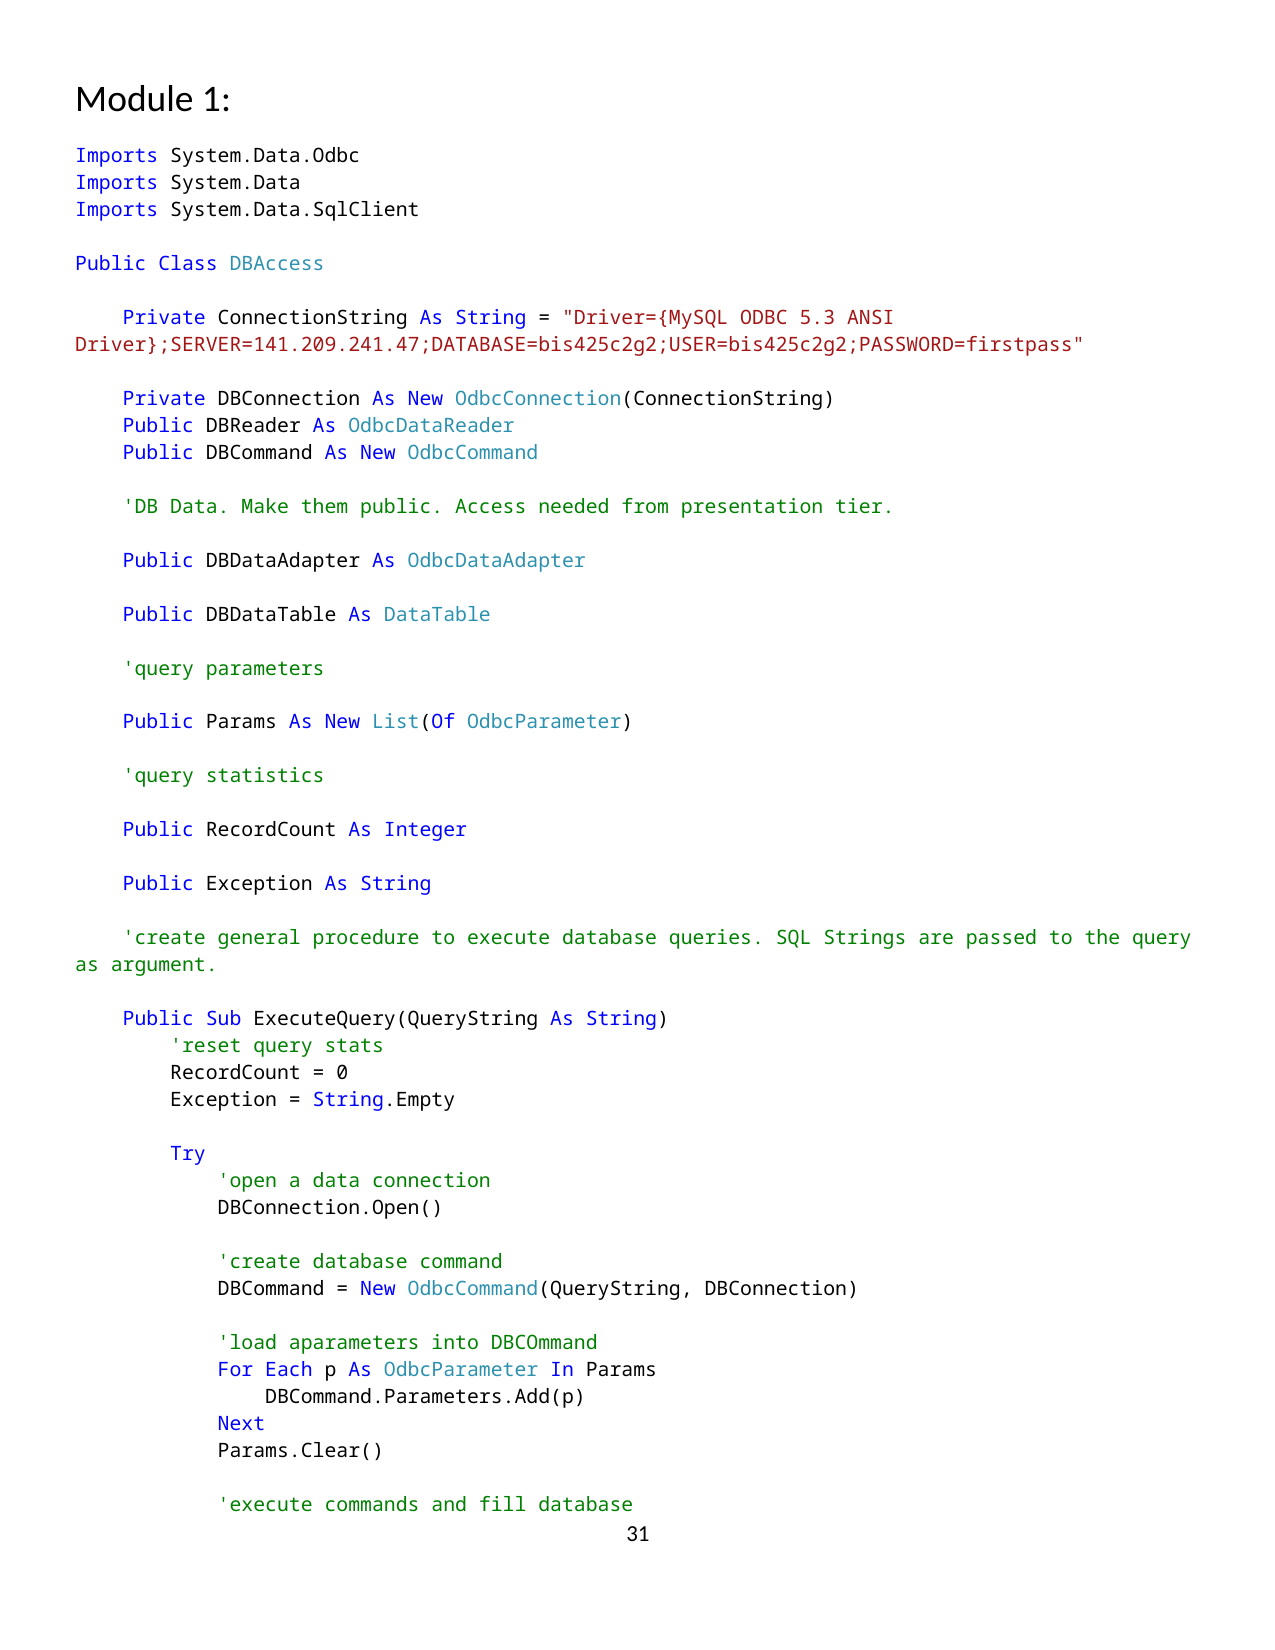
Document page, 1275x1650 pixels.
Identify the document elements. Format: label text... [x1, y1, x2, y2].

text Imports System.Data [75, 168, 1200, 195]
text DBConnection.Open() [75, 1193, 1200, 1220]
text DBCommand.Parameters.Add(p) [75, 1382, 1200, 1409]
text Public DBDataAdapter As OdbcDataAdapter [75, 546, 1200, 573]
text 'load aparameters into DBCOmmand [75, 1328, 1200, 1355]
text Public RecordCount As Integer [75, 816, 1200, 843]
text Module 1: [75, 75, 1200, 121]
text Imports System.Data.Odbc [75, 141, 1200, 168]
text Public Class DBAccess [75, 249, 1200, 276]
text 'reset query stats [75, 1031, 1200, 1058]
text DBCommand = New OdbcCommand(QueryString, DBConnection) [75, 1274, 1200, 1301]
text Private ConnectionString As String = "Driver={MySQL ODBC 5.3 ANSI Driver};SERVER=141.209.241.47;DATABASE=bis425c2g2;USER=bis425c2g2;PASSWORD=firstpass" [75, 303, 1200, 357]
text 'open a data connection [75, 1166, 1200, 1193]
text Public Params As New List(Of OdbcParameter) [75, 708, 1200, 735]
text Private DBConnection As New OdbcConnection(ConnectionString) [75, 384, 1200, 411]
text Next [75, 1409, 1200, 1436]
text 'create database command [75, 1247, 1200, 1274]
text Public Sub ExecuteQuery(QueryString As String) [75, 1004, 1200, 1031]
text Public DBReader As OdbcDataReader [75, 411, 1200, 438]
text 'query statistics [75, 762, 1200, 789]
text Try [75, 1139, 1200, 1166]
text Imports System.Data.SqlClient [75, 195, 1200, 222]
text For Each p As OdbcParameter In Params [75, 1355, 1200, 1382]
text Public DBDataTable As DataTable [75, 600, 1200, 627]
text 'create general procedure to execute database queries. SQL Strings are passed to the query as argument. [75, 923, 1200, 977]
text Public DBCommand As New OdbcCommand [75, 438, 1200, 465]
text 'execute commands and fill database [75, 1490, 1200, 1517]
text Params.Clear() [75, 1436, 1200, 1463]
text Exception = String.Empty [75, 1085, 1200, 1112]
text 'DB Data. Make them public. Access needed from presentation tier. [75, 492, 1200, 519]
text RecordCount = 0 [75, 1058, 1200, 1085]
text Public Exception As String [75, 869, 1200, 897]
text 'query parameters [75, 654, 1200, 681]
